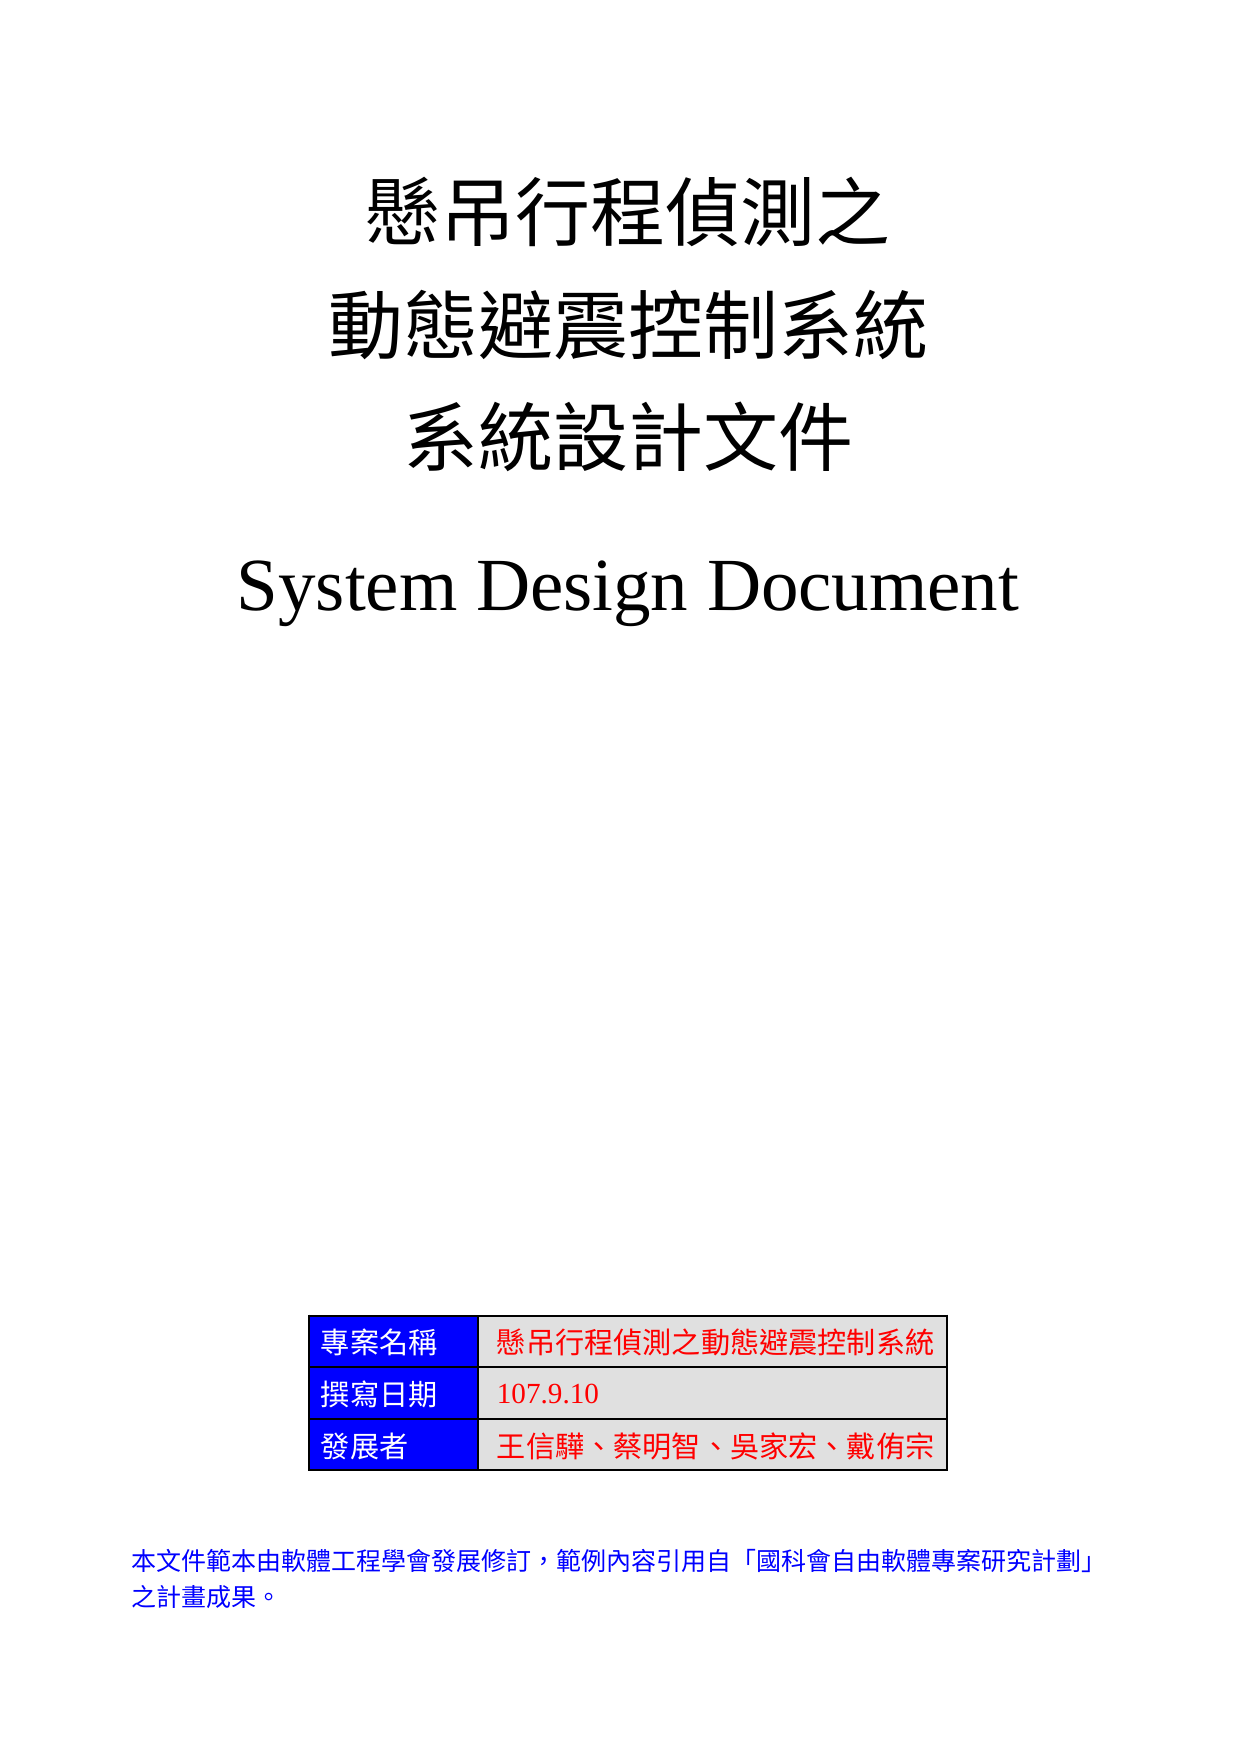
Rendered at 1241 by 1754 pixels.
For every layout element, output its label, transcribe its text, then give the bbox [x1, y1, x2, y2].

text 懸吊行程偵測之 [131, 152, 1125, 264]
table_cell 發展者 [310, 1420, 477, 1469]
table_header 專案名稱 [310, 1317, 477, 1366]
table_cell 王信驊、蔡明智、吳家宏、戴侑宗 [479, 1420, 946, 1469]
table_cell 撰寫日期 [310, 1368, 477, 1418]
text 動態避震控制系統 [131, 264, 1125, 377]
text System Design Document [131, 527, 1125, 639]
table_cell 107.9.10 [479, 1368, 946, 1418]
text 系統設計文件 [131, 377, 1125, 489]
table_header 懸吊行程偵測之動態避震控制系統 [479, 1317, 946, 1366]
